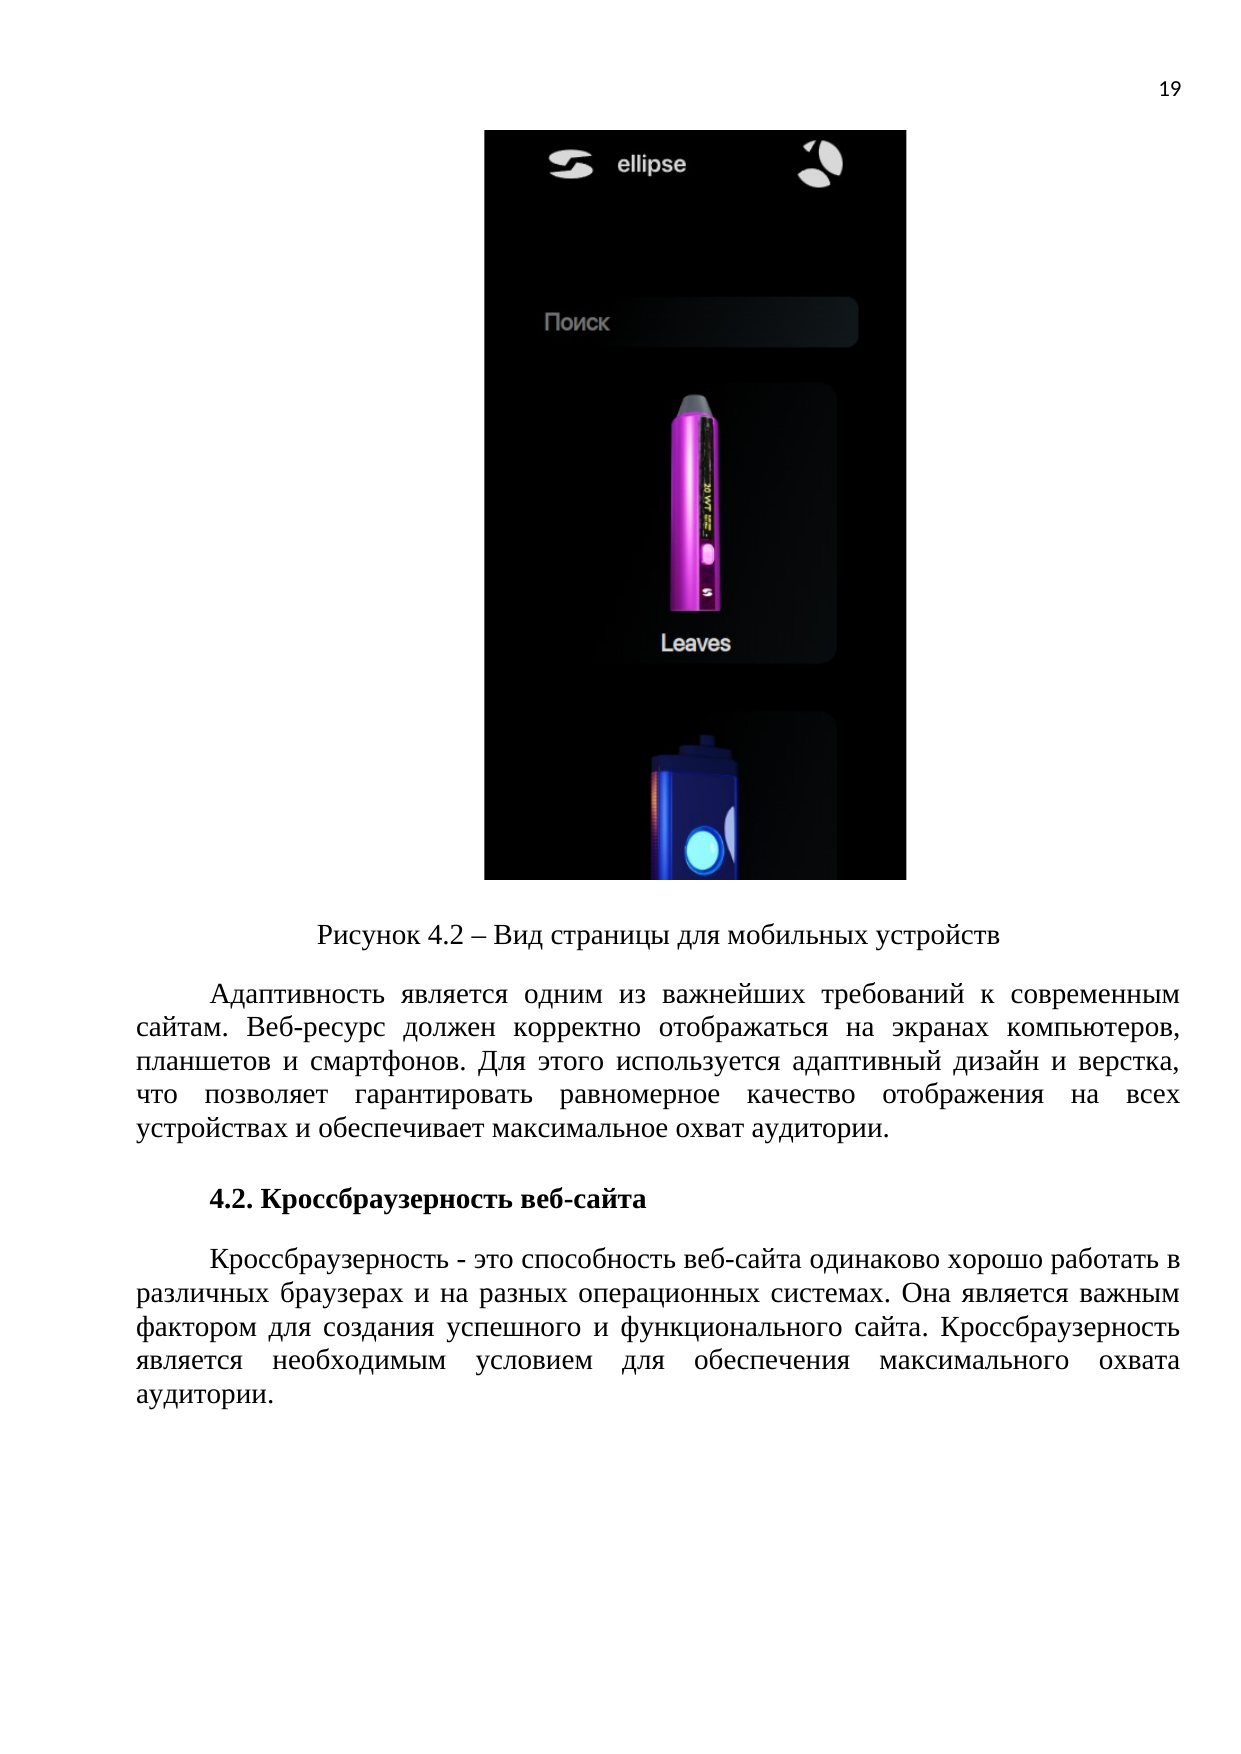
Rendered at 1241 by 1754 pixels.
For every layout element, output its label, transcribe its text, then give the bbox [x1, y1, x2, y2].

text Кроссбраузерность - это способность веб-сайта одинаково хорошо работать в различных браузерах и на разных операционных системах. Она является важным фактором для создания успешного и функционального сайта. Кроссбраузерность является необходимым условием для обеспечения максимального охвата аудитории. [136, 1242, 1181, 1409]
text Рисунок 4.2 – Вид страницы для мобильных устройств [136, 917, 1181, 951]
subtitle 4.2. Кроссбраузерность веб-сайта [136, 1181, 1181, 1215]
picture [484, 130, 907, 880]
text Адаптивность является одним из важнейших требований к современным сайтам. Веб-ресурс должен корректно отображаться на экранах компьютеров, планшетов и смартфонов. Для этого используется адаптивный дизайн и верстка, что позволяет гарантировать равномерное качество отображения на всех устройствах и обеспечивает максимальное охват аудитории. [136, 976, 1181, 1144]
